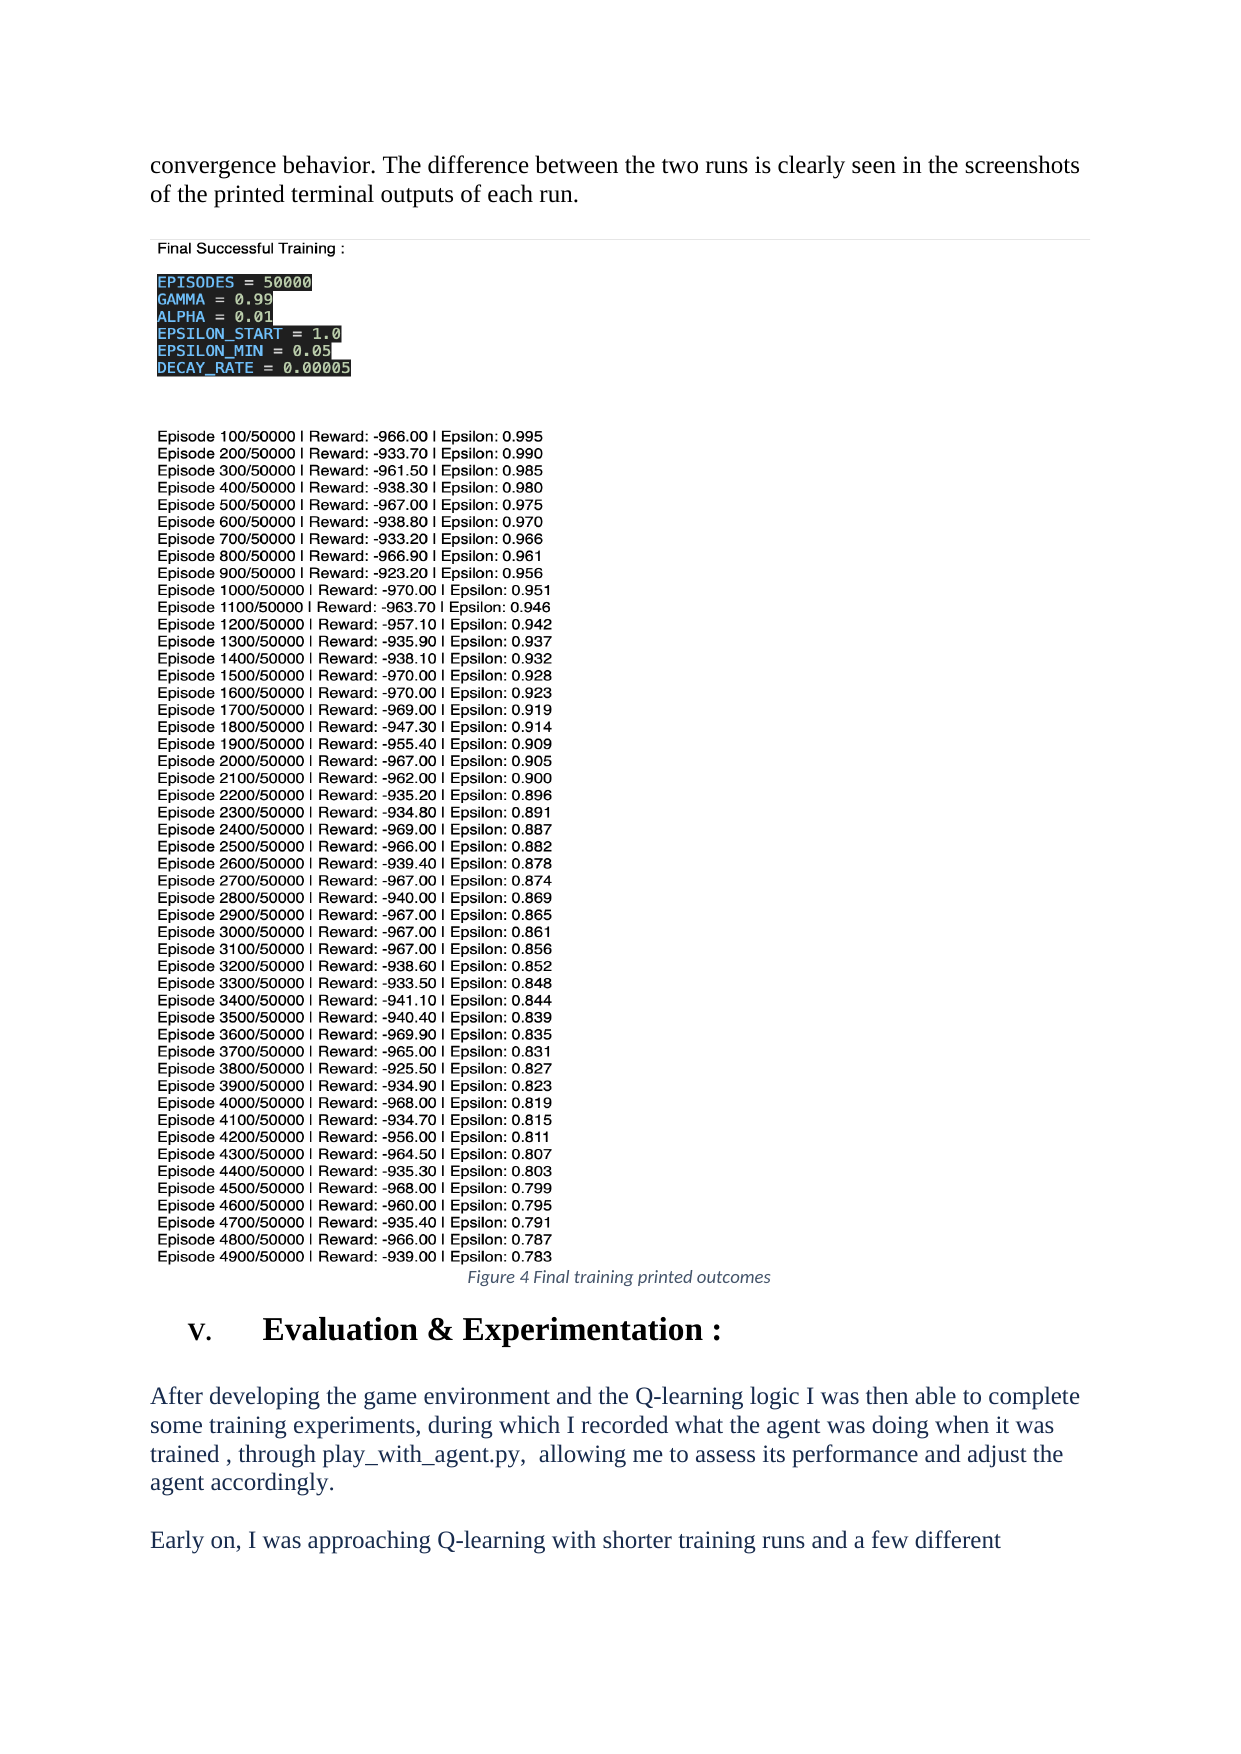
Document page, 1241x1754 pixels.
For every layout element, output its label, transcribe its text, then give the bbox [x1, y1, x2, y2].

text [150, 150, 1090, 207]
list Evaluation & Experimentation : [187, 1309, 1090, 1347]
text Figure 4 Final training printed outcomes [150, 1265, 1090, 1288]
picture [150, 236, 1091, 1265]
text After developing the game environment and the Q-learning logic I was then able to complete some training experiments, during which I recorded what the agent was doing when it was trained , through play_with_agent.py, allowing me to assess its performance and adjust the agent accordingly. [150, 1347, 1090, 1496]
